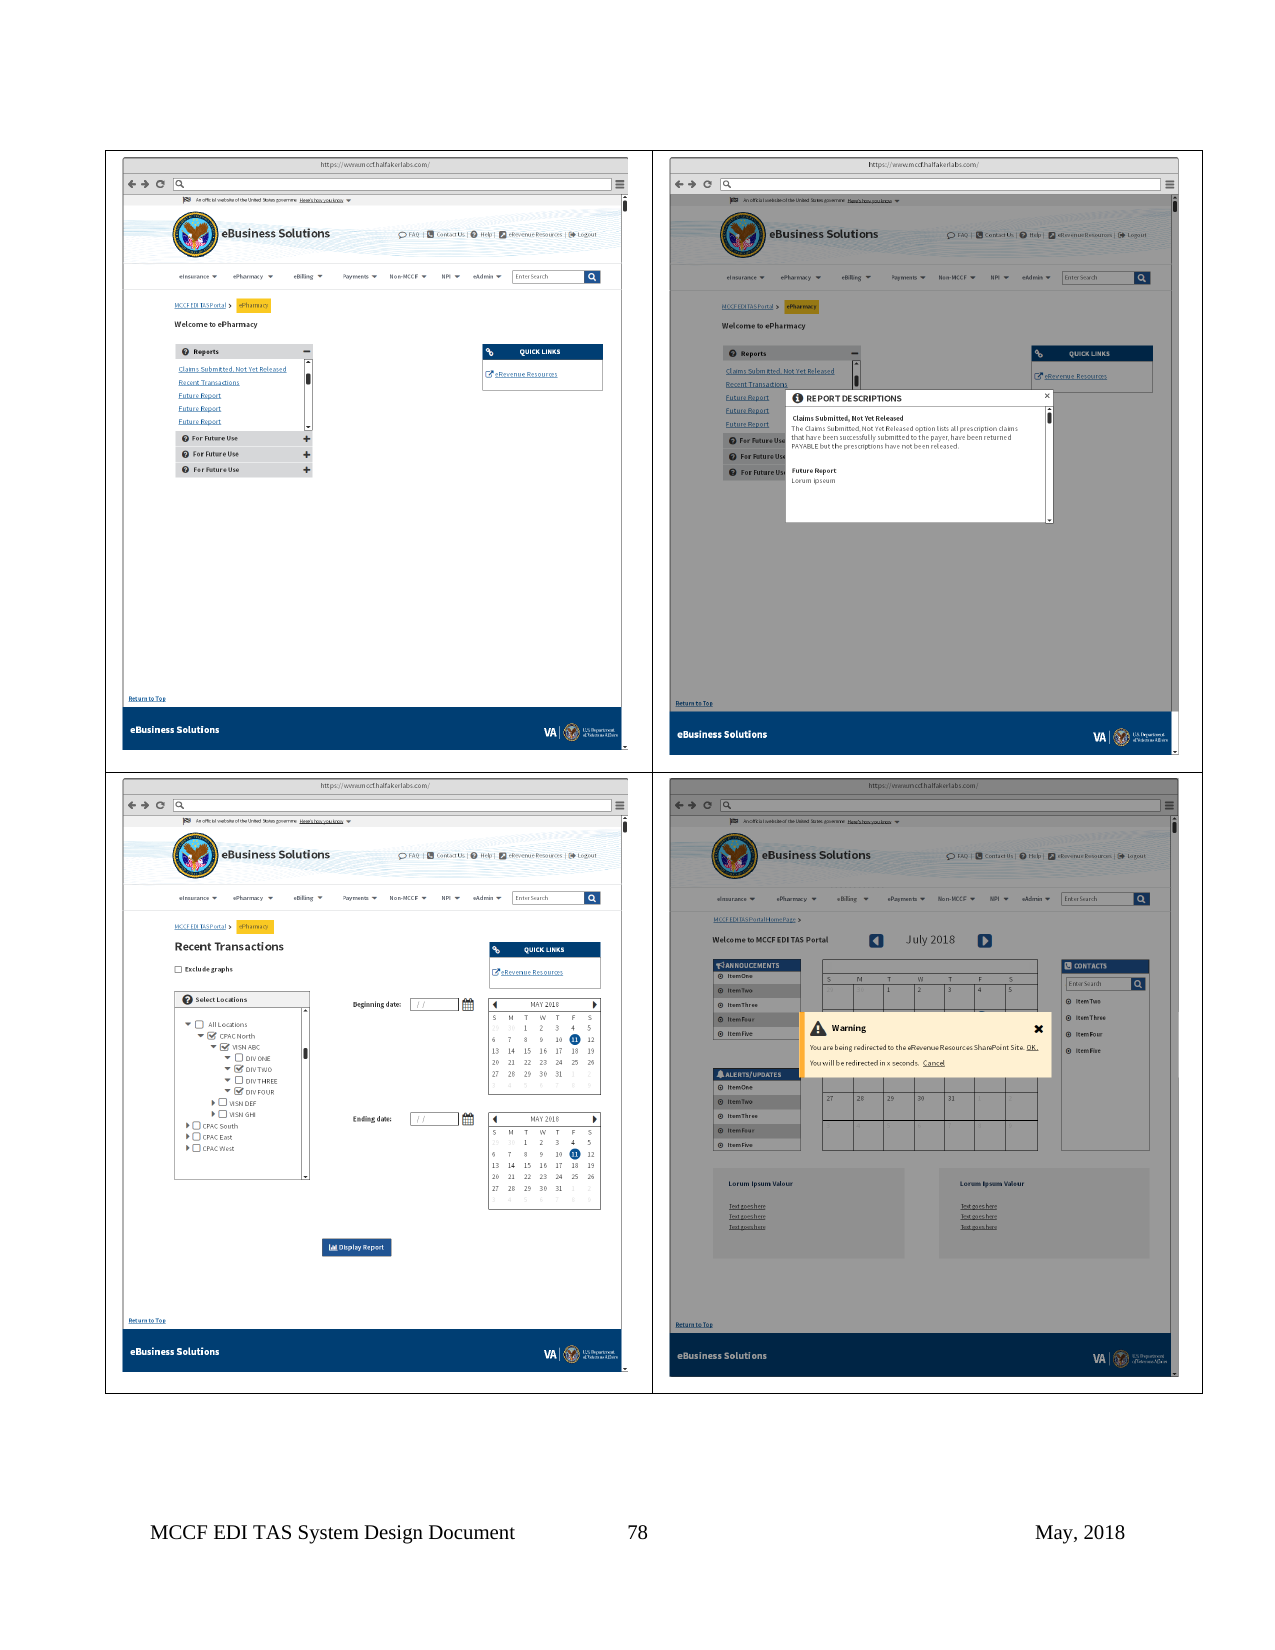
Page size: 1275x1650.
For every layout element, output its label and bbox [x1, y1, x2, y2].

picture [116, 157, 628, 750]
picture [663, 157, 1179, 755]
picture [116, 778, 628, 1372]
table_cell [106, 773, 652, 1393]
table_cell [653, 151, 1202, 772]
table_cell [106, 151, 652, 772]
picture [663, 778, 1179, 1377]
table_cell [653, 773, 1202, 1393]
